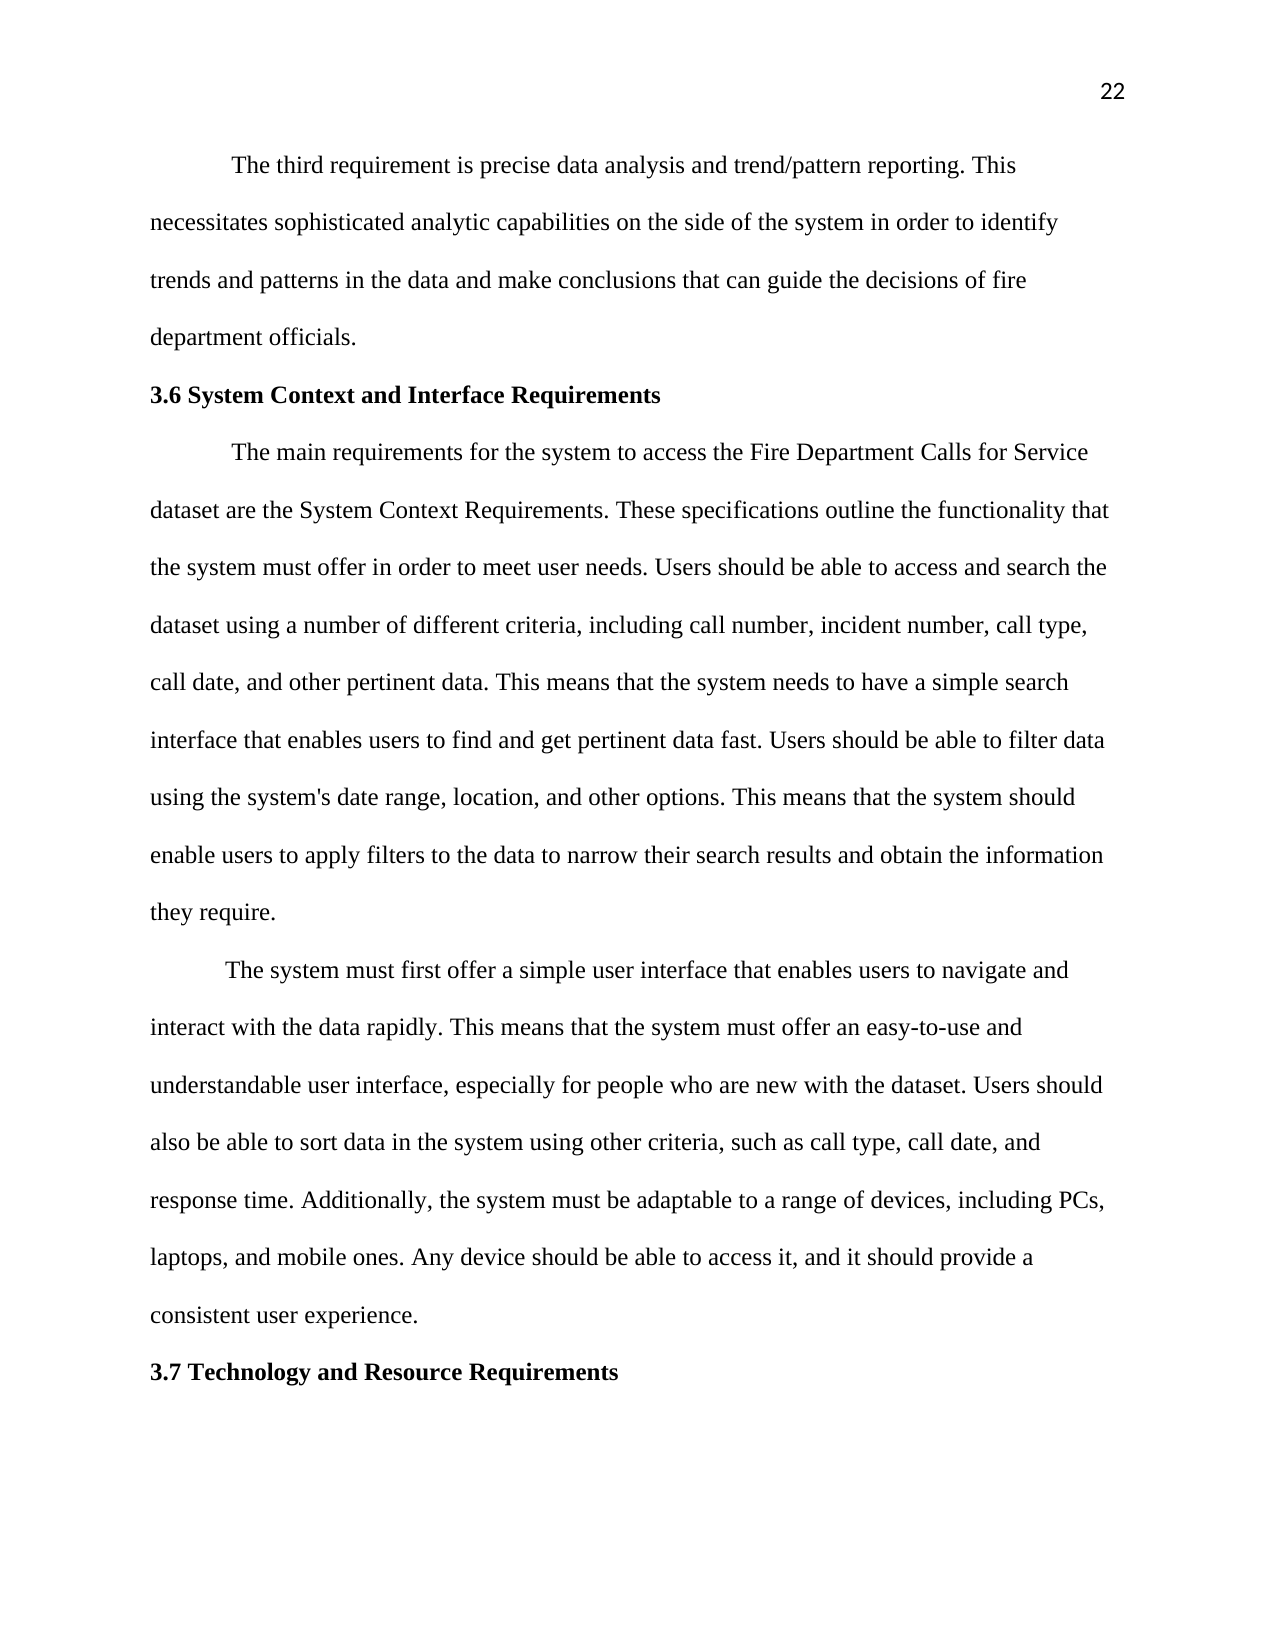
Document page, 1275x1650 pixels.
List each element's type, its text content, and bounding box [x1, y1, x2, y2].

text The system must first offer a simple user interface that enables users to navigate and interact with the data rapidly. This means that the system must offer an easy-to-use and understandable user interface, especially for people who are new with the dataset. Users should also be able to sort data in the system using other criteria, such as call type, call date, and response time. Additionally, the system must be adaptable to a range of devices, including PCs, laptops, and mobile ones. Any device should be able to access it, and it should provide a consistent user experience. [150, 955, 1125, 1329]
text The main requirements for the system to access the Fire Department Calls for Service dataset are the System Context Requirements. These specifications outline the functionality that the system must offer in order to meet user needs. Users should be able to access and search the dataset using a number of different criteria, including call number, incident number, call type, call date, and other pertinent data. This means that the system needs to have a simple search interface that enables users to find and get pertinent data fast. Users should be able to filter data using the system's date range, location, and other options. This means that the system should enable users to apply filters to the data to narrow their search results and obtain the information they require. [150, 437, 1125, 926]
text 3.6 System Context and Interface Requirements [150, 380, 1125, 409]
text 3.7 Technology and Resource Requirements [150, 1357, 1125, 1386]
text The third requirement is precise data analysis and trend/pattern reporting. This necessitates sophisticated analytic capabilities on the side of the system in order to identify trends and patterns in the data and make conclusions that can guide the decisions of fire department officials. [150, 150, 1125, 351]
